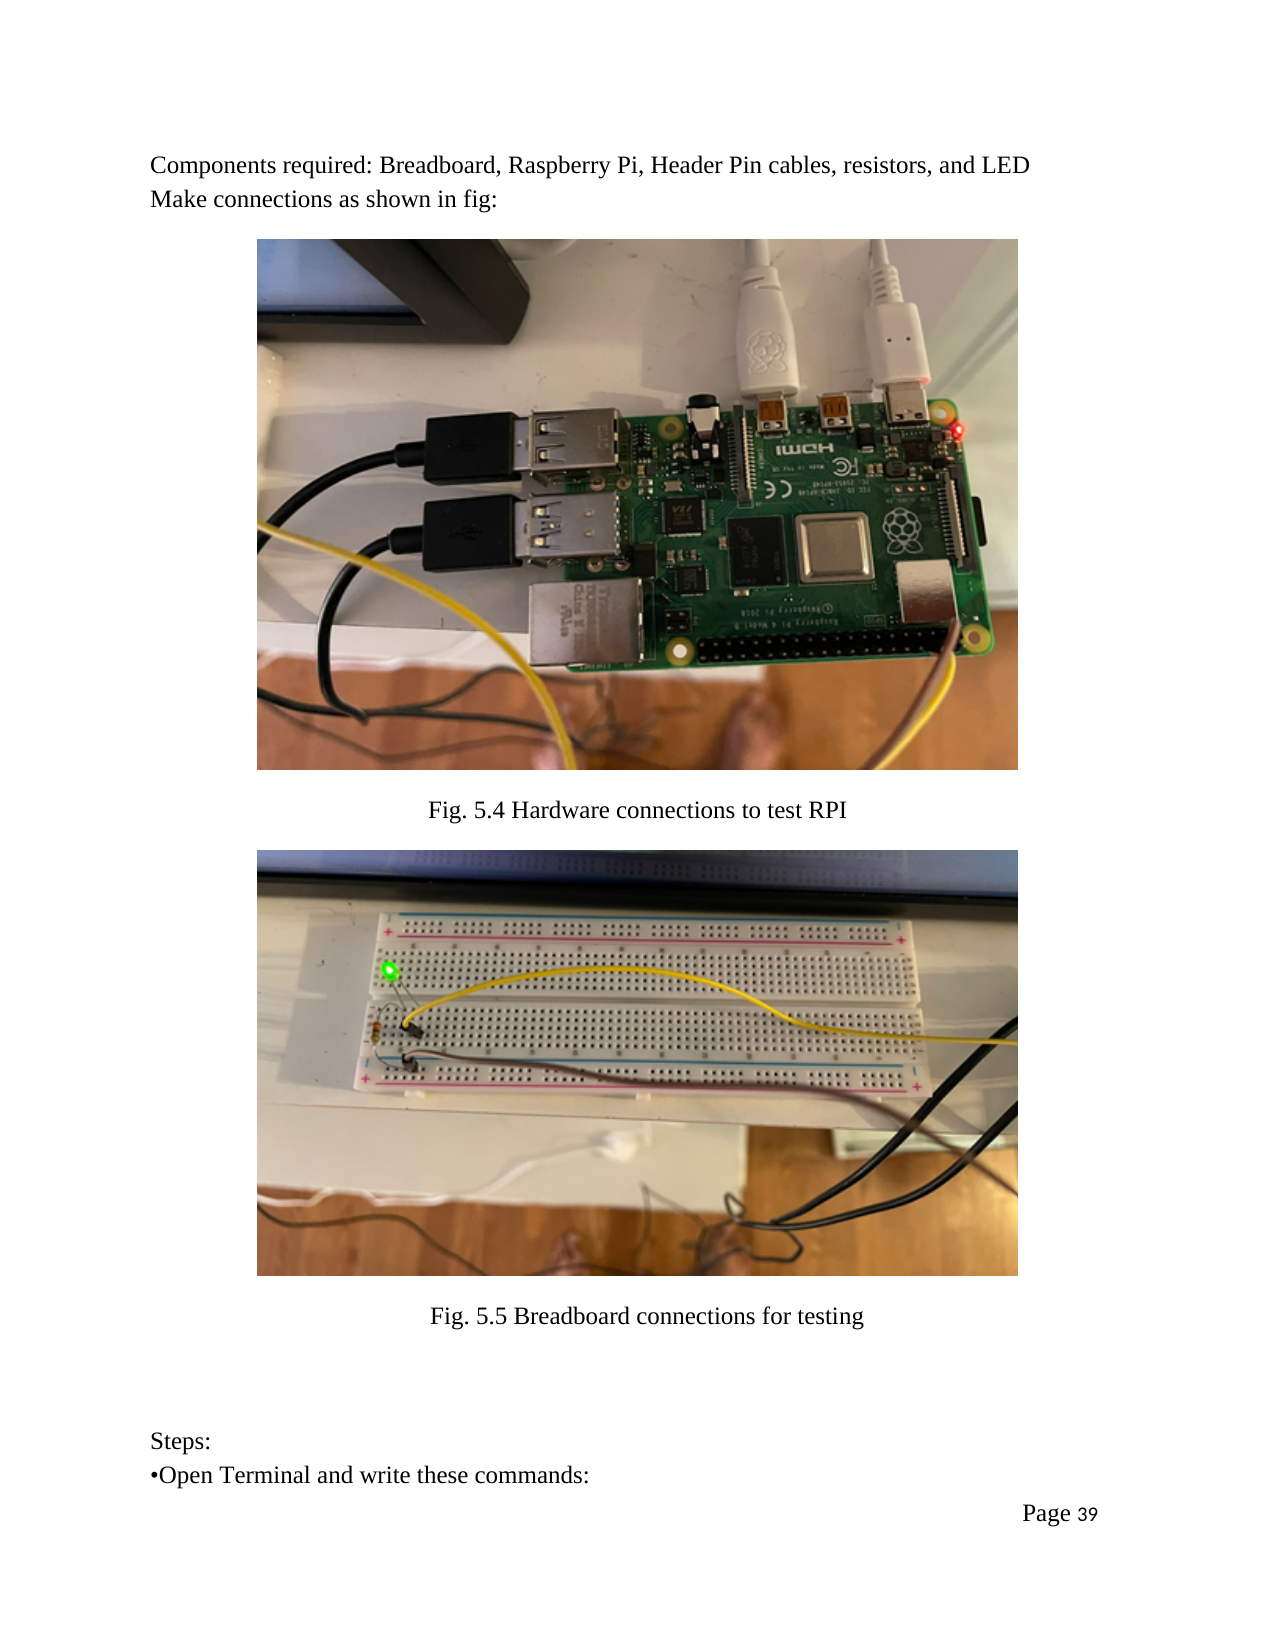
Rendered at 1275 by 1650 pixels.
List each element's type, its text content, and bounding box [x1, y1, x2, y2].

text Fig. 5.4 Hardware connections to test RPI [150, 795, 1125, 824]
text Steps: [150, 1426, 1125, 1454]
picture [257, 850, 1018, 1276]
text Make connections as shown in fig: [150, 184, 1125, 213]
text Components required: Breadboard, Raspberry Pi, Header Pin cables, resistors, and LED [150, 150, 1125, 179]
text Fig. 5.5 Breadboard connections for testing [150, 1301, 1125, 1330]
text •Open Terminal and write these commands: [150, 1460, 1125, 1489]
picture [257, 239, 1018, 770]
